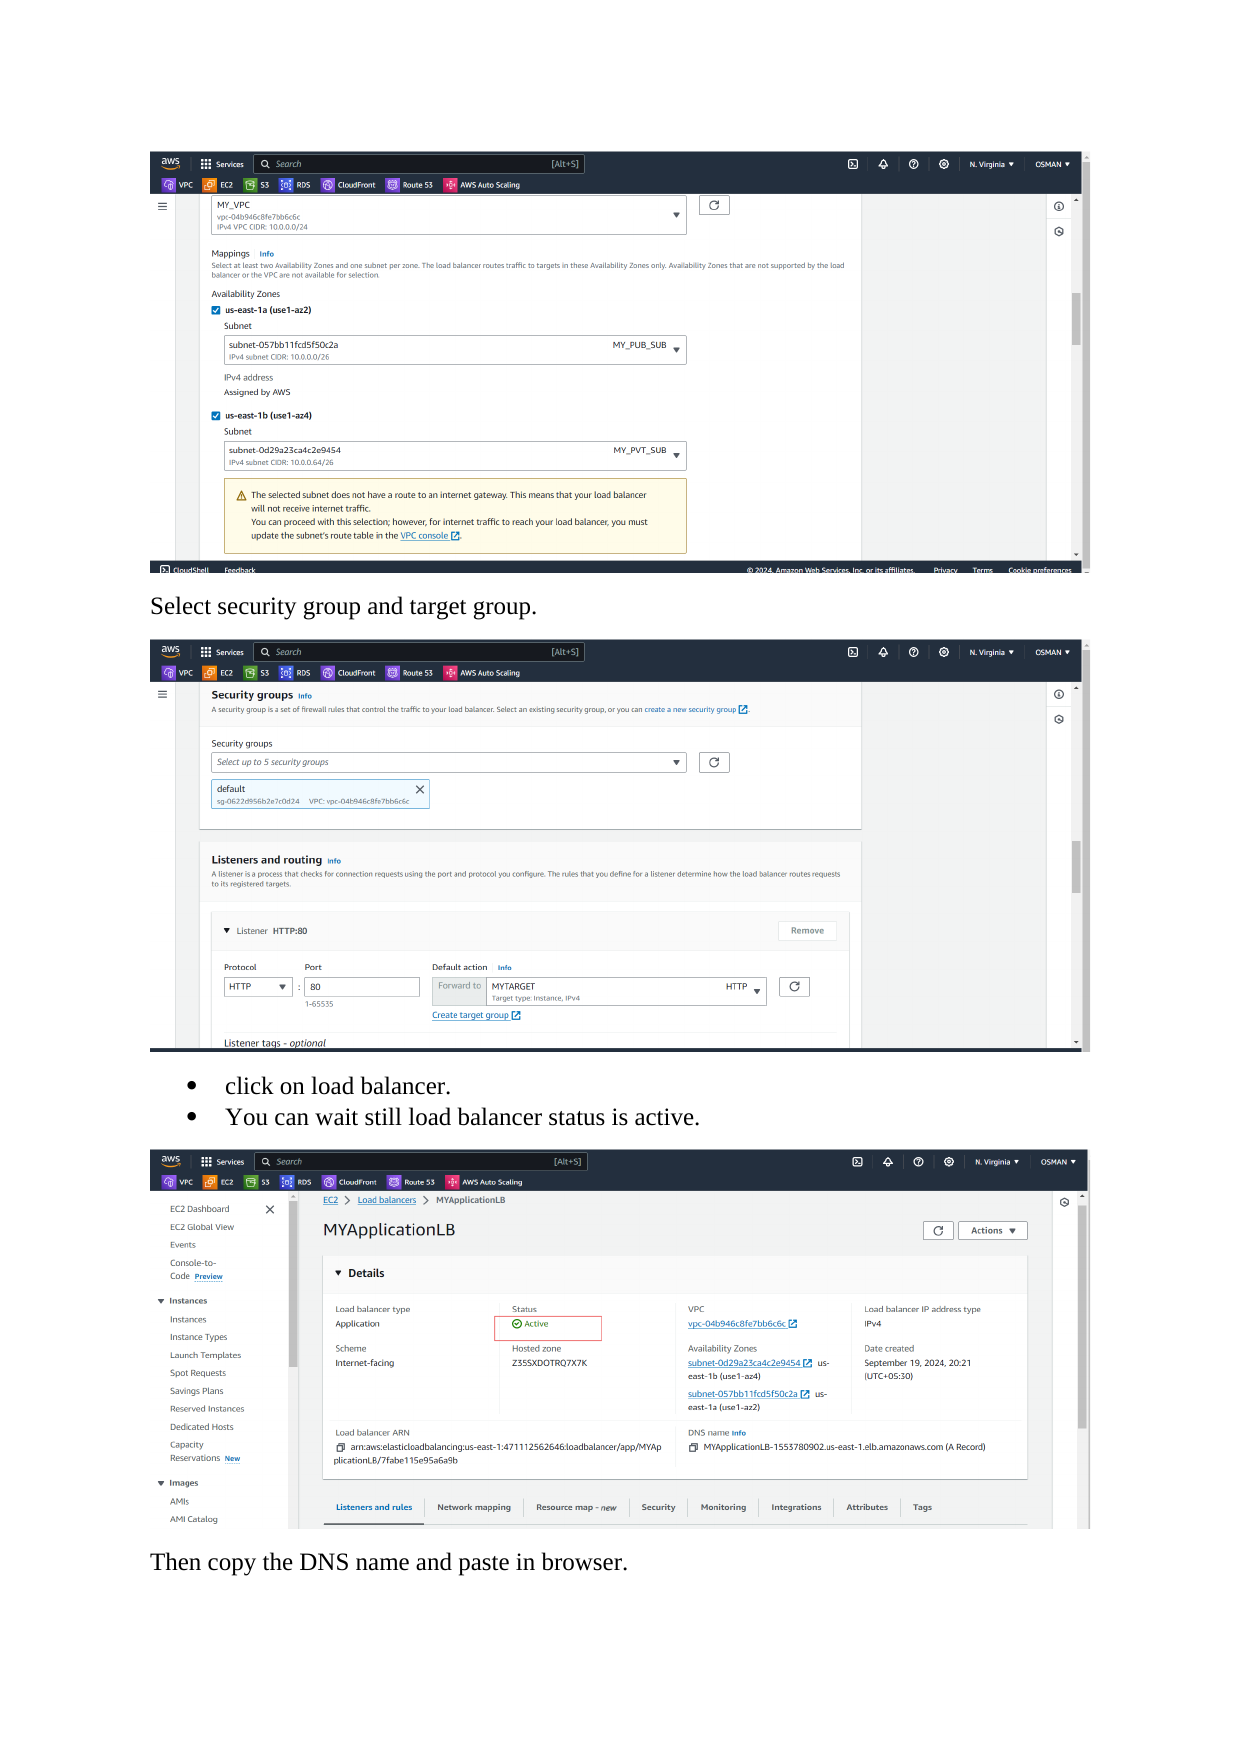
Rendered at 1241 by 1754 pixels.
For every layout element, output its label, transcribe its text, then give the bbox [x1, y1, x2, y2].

picture [150, 1149, 1091, 1529]
picture [150, 638, 1091, 1052]
picture [150, 150, 1091, 573]
text Then copy the DNS name and paste in browser. [150, 1547, 1090, 1576]
list click on load balancer. [187, 1071, 1090, 1099]
text Select security group and target group. [150, 591, 1090, 620]
list You can wait still load balancer status is active. [187, 1102, 1090, 1131]
